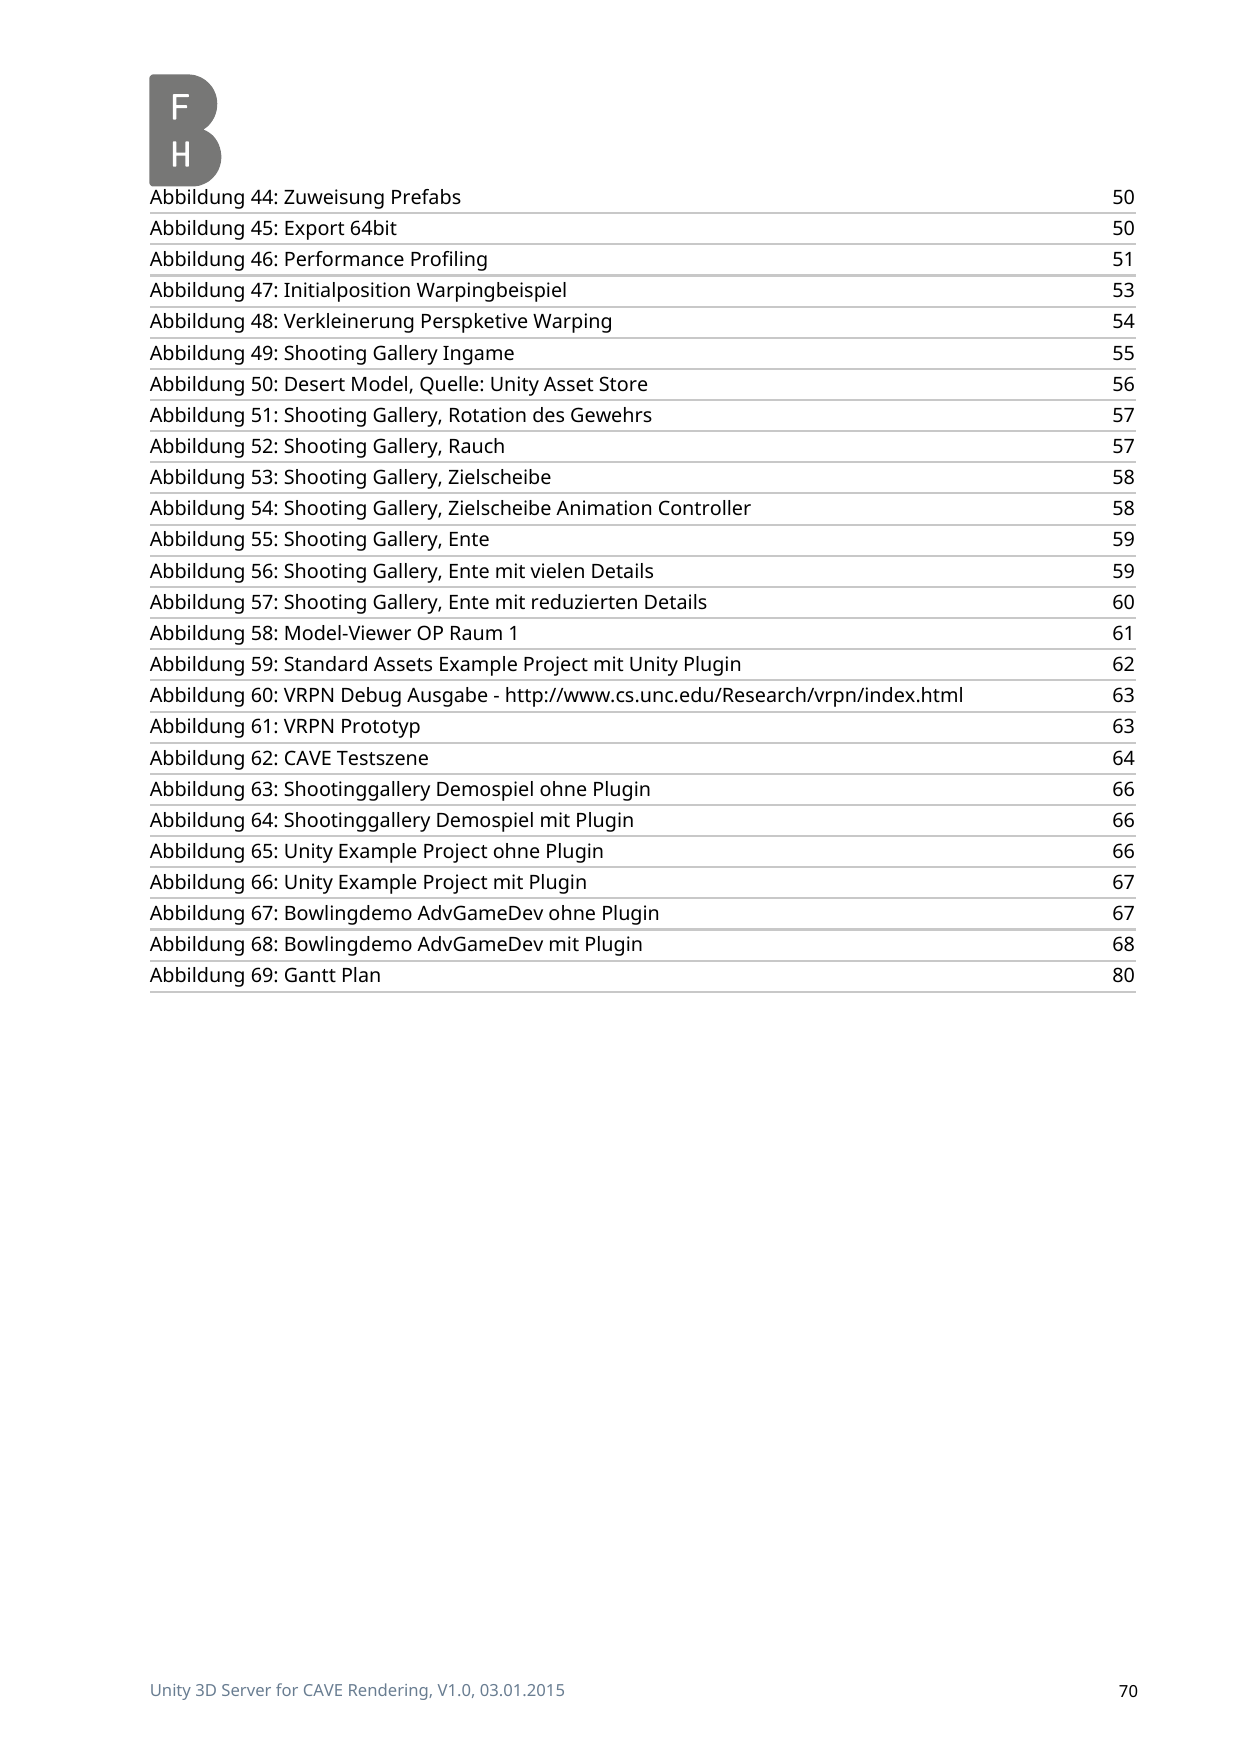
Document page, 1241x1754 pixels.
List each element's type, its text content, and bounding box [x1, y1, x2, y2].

text Abbildung 62: CAVE Testszene 64 [149, 744, 1136, 775]
text Abbildung 61: VRPN Prototyp 63 [149, 713, 1136, 744]
text Abbildung 65: Unity Example Project ohne Plugin 66 [149, 837, 1136, 868]
text Abbildung 49: Shooting Gallery Ingame 55 [149, 339, 1136, 370]
text Abbildung 59: Standard Assets Example Project mit Unity Plugin 62 [149, 650, 1136, 681]
text Abbildung 66: Unity Example Project mit Plugin 67 [149, 868, 1136, 899]
text Abbildung 47: Initialposition Warpingbeispiel 53 [149, 277, 1136, 308]
text Abbildung 50: Desert Model, Quelle: Unity Asset Store 56 [149, 370, 1136, 401]
text Abbildung 48: Verkleinerung Perspketive Warping 54 [149, 308, 1136, 339]
text Abbildung 53: Shooting Gallery, Zielscheibe 58 [149, 463, 1136, 494]
text Abbildung 46: Performance Profiling 51 [149, 245, 1136, 277]
text Abbildung 51: Shooting Gallery, Rotation des Gewehrs 57 [149, 401, 1136, 432]
text Abbildung 54: Shooting Gallery, Zielscheibe Animation Controller 58 [149, 494, 1136, 526]
text Abbildung 44: Zuweisung Prefabs 50 [149, 183, 1136, 214]
text Abbildung 45: Export 64bit 50 [149, 214, 1136, 245]
text Abbildung 57: Shooting Gallery, Ente mit reduzierten Details 60 [149, 588, 1136, 619]
text Abbildung 64: Shootinggallery Demospiel mit Plugin 66 [149, 806, 1136, 837]
text Abbildung 68: Bowlingdemo AdvGameDev mit Plugin 68 [149, 931, 1136, 962]
text Abbildung 67: Bowlingdemo AdvGameDev ohne Plugin 67 [149, 899, 1136, 931]
text Abbildung 52: Shooting Gallery, Rauch 57 [149, 432, 1136, 463]
text Abbildung 60: VRPN Debug Ausgabe - http://www.cs.unc.edu/Research/vrpn/index.html 63 [149, 681, 1136, 713]
text Abbildung 69: Gantt Plan 80 [149, 962, 1136, 993]
text Abbildung 63: Shootinggallery Demospiel ohne Plugin 66 [149, 775, 1136, 806]
text Abbildung 58: Model-Viewer OP Raum 1 61 [149, 619, 1136, 650]
text Abbildung 55: Shooting Gallery, Ente 59 [149, 526, 1136, 557]
text Abbildung 56: Shooting Gallery, Ente mit vielen Details 59 [149, 557, 1136, 588]
